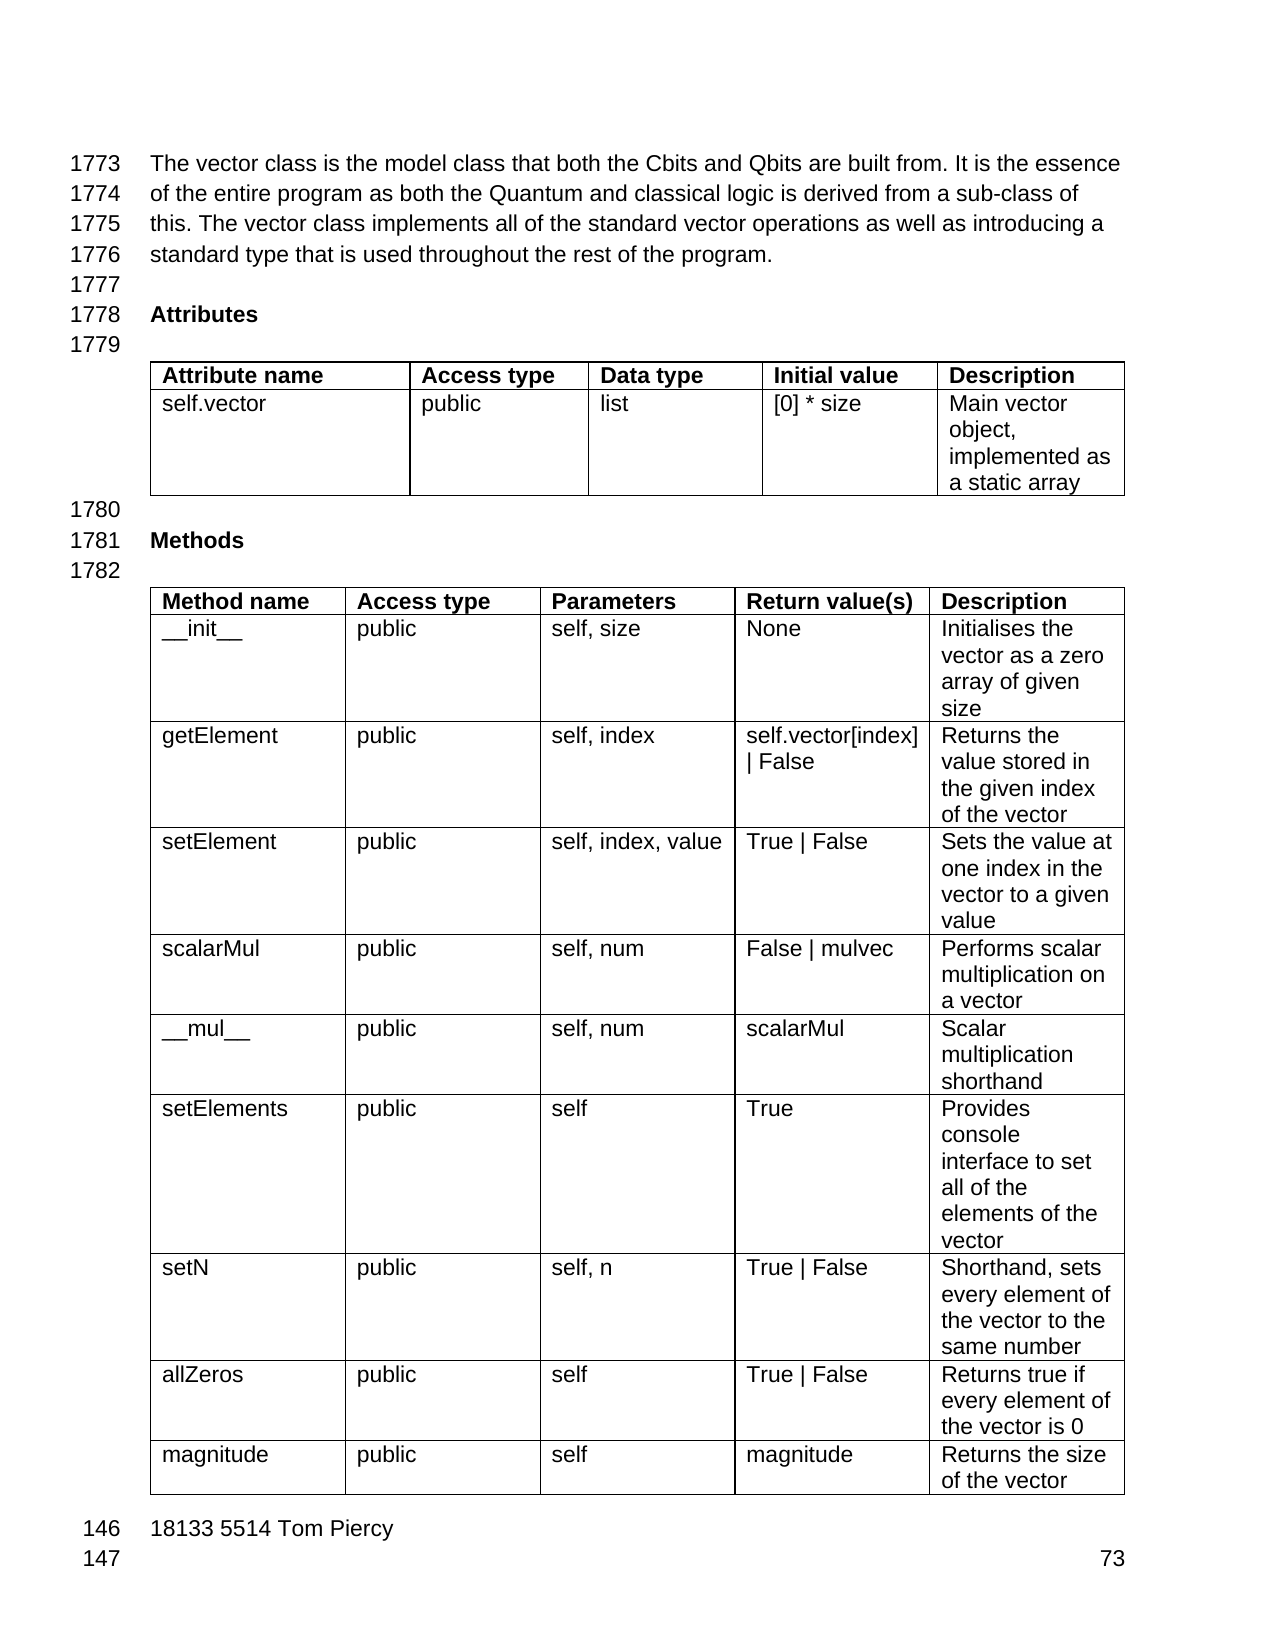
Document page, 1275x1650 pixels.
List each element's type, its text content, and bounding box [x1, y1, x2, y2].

table_cell public [346, 615, 540, 721]
table_cell list [589, 390, 762, 495]
table_cell True [736, 1095, 929, 1253]
table_header Access type [346, 588, 540, 614]
table_cell public [346, 828, 540, 934]
table_cell self.vector [151, 390, 409, 495]
text Attributes [150, 301, 1125, 327]
table_cell False | mulvec [736, 935, 929, 1014]
table_cell setElements [151, 1095, 345, 1253]
text Methods [150, 527, 1125, 553]
table_cell None [736, 615, 929, 721]
table_cell public [346, 1361, 540, 1440]
table_cell self, num [541, 935, 734, 1014]
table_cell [930, 1441, 1124, 1493]
table_header Method name [151, 588, 345, 614]
table_cell self, index, value [541, 828, 734, 934]
table_cell scalarMul [151, 935, 345, 1014]
table_cell Scalar multiplication shorthand [930, 1015, 1124, 1094]
table_cell public [346, 1254, 540, 1359]
table_cell __mul__ [151, 1015, 345, 1094]
table_cell public [411, 390, 588, 495]
table_cell public [346, 1095, 540, 1253]
table_cell magnitude [736, 1441, 929, 1493]
table_cell True | False [736, 828, 929, 934]
table_cell Returns the value stored in the given index of the vector [930, 722, 1124, 827]
table_cell self, index [541, 722, 734, 827]
table_cell public [346, 722, 540, 827]
table_cell True | False [736, 1361, 929, 1440]
table_cell public [346, 935, 540, 1014]
table_cell [0] * size [763, 390, 937, 495]
table_cell scalarMul [736, 1015, 929, 1094]
table_cell self, n [541, 1254, 734, 1359]
table_cell self [541, 1095, 734, 1253]
table_header Parameters [541, 588, 734, 614]
table_header Return value(s) [736, 588, 929, 614]
table_header Attribute name [151, 363, 409, 389]
table_cell allZeros [151, 1361, 345, 1440]
table_cell self, size [541, 615, 734, 721]
table_cell __init__ [151, 615, 345, 721]
table_cell self, num [541, 1015, 734, 1094]
table_cell setElement [151, 828, 345, 934]
table_cell magnitude [151, 1441, 345, 1493]
table_cell public [346, 1441, 540, 1493]
table_cell Shorthand, sets every element of the vector to the same number [930, 1254, 1124, 1359]
table_cell Performs scalar multiplication on a vector [930, 935, 1124, 1014]
table_header Initial value [763, 363, 937, 389]
table_header Data type [589, 363, 762, 389]
table_cell self [541, 1441, 734, 1493]
table_cell Main vector object, implemented as a static array [938, 390, 1124, 495]
table_cell self [541, 1361, 734, 1440]
table_header Description [938, 363, 1124, 389]
table_cell setN [151, 1254, 345, 1359]
text The vector class is the model class that both the Cbits and Qbits are built from. It is the essence of the entire program as both the Quantum and classical logic is derived from a sub-class of this. The vector class implements all of the standard vector operations as well as introducing a standard type that is used throughout the rest of the program. [150, 150, 1125, 267]
table_cell True | False [736, 1254, 929, 1359]
table_cell public [346, 1015, 540, 1094]
table_cell getElement [151, 722, 345, 827]
table_cell Returns true if every element of the vector is 0 [930, 1361, 1124, 1440]
table_cell self.vector[index] | False [736, 722, 929, 827]
table_cell Initialises the vector as a zero array of given size [930, 615, 1124, 721]
table_header Access type [411, 363, 588, 389]
table_cell Provides console interface to set all of the elements of the vector [930, 1095, 1124, 1253]
table_cell Sets the value at one index in the vector to a given value [930, 828, 1124, 934]
table_header Description [930, 588, 1124, 614]
